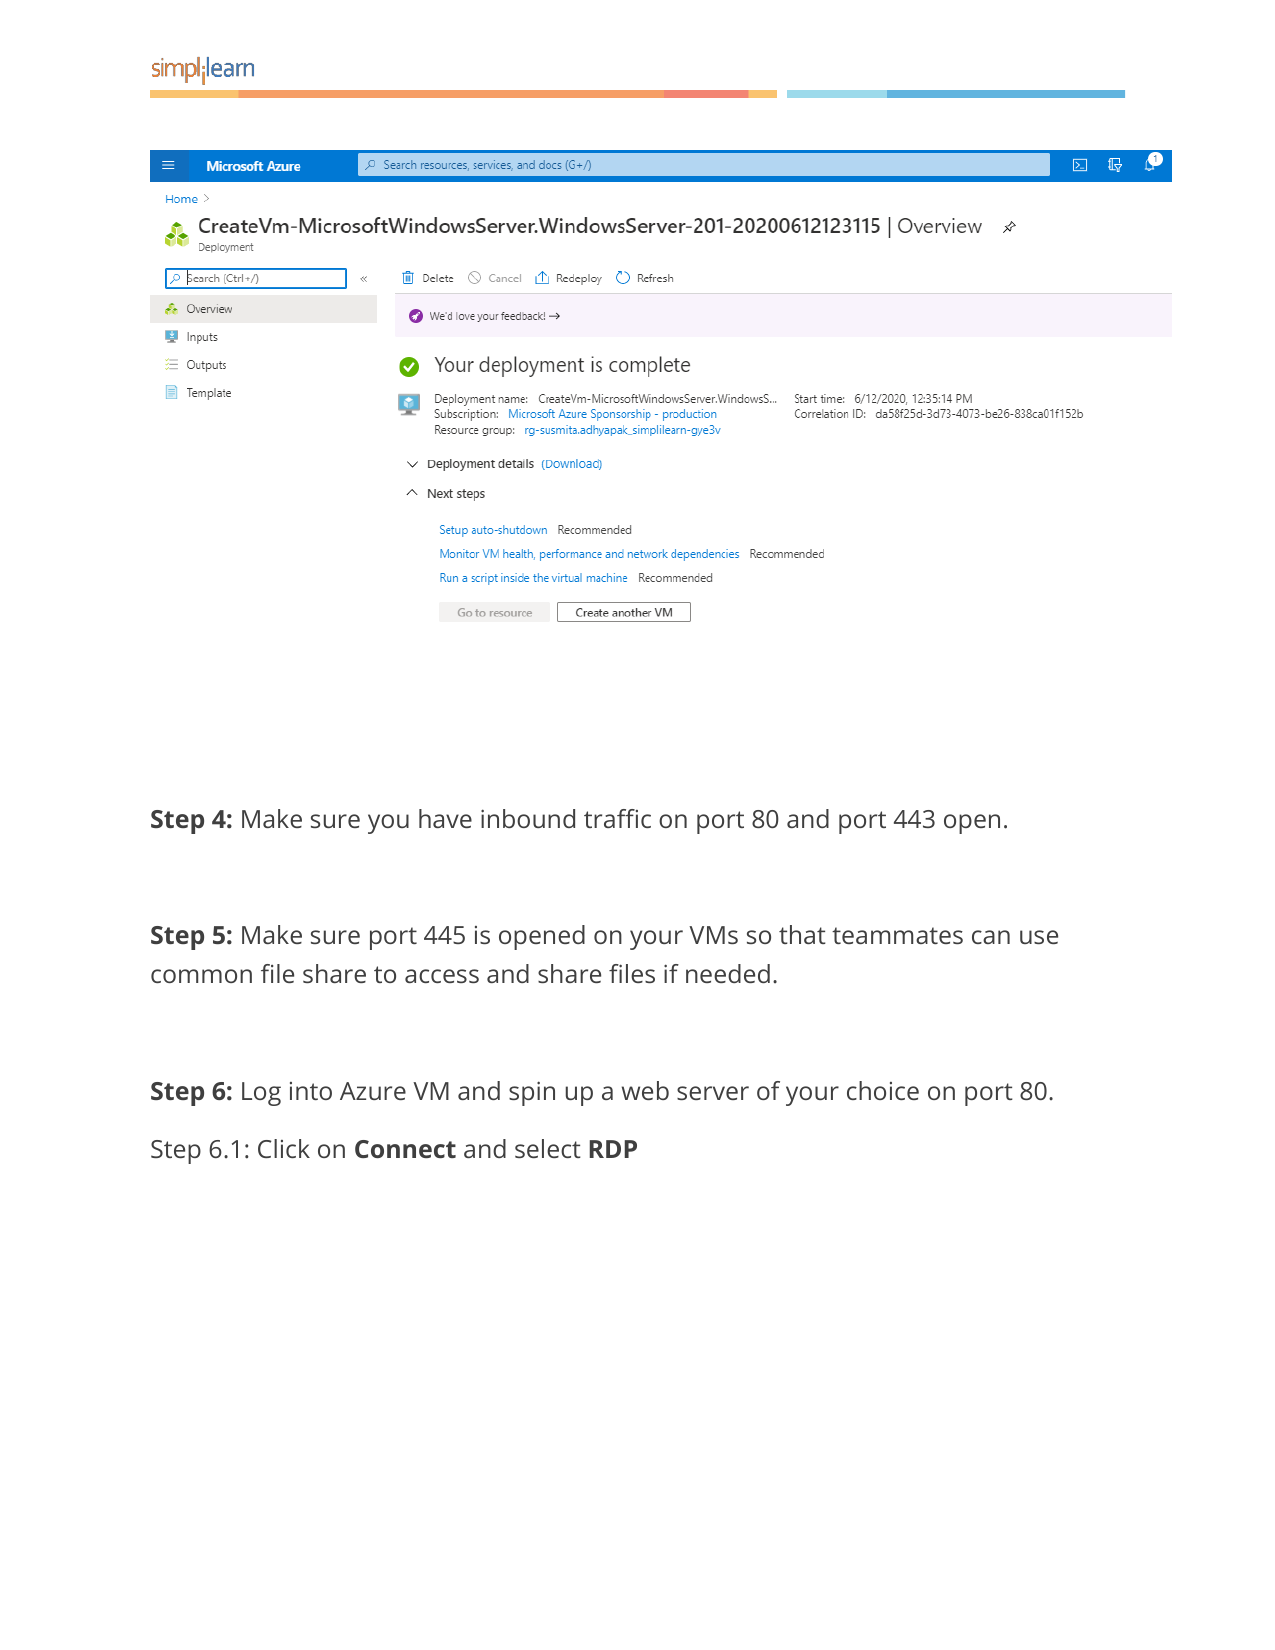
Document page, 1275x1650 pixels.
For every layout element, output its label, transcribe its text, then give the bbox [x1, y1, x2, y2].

picture [150, 52, 1125, 98]
text Step 5: Make sure port 445 is opened on your VMs so that teammates can use common file share to access and share files if needed. [150, 918, 1149, 991]
text Step 6.1: Click on Connect and select RDP [150, 1132, 1149, 1166]
text Step 6: Log into Azure VM and spin up a web server of your choice on port 80. [150, 1073, 1149, 1107]
picture [150, 150, 1172, 721]
text Step 4: Make sure you have inbound traffic on port 80 and port 443 open. [150, 802, 1069, 836]
